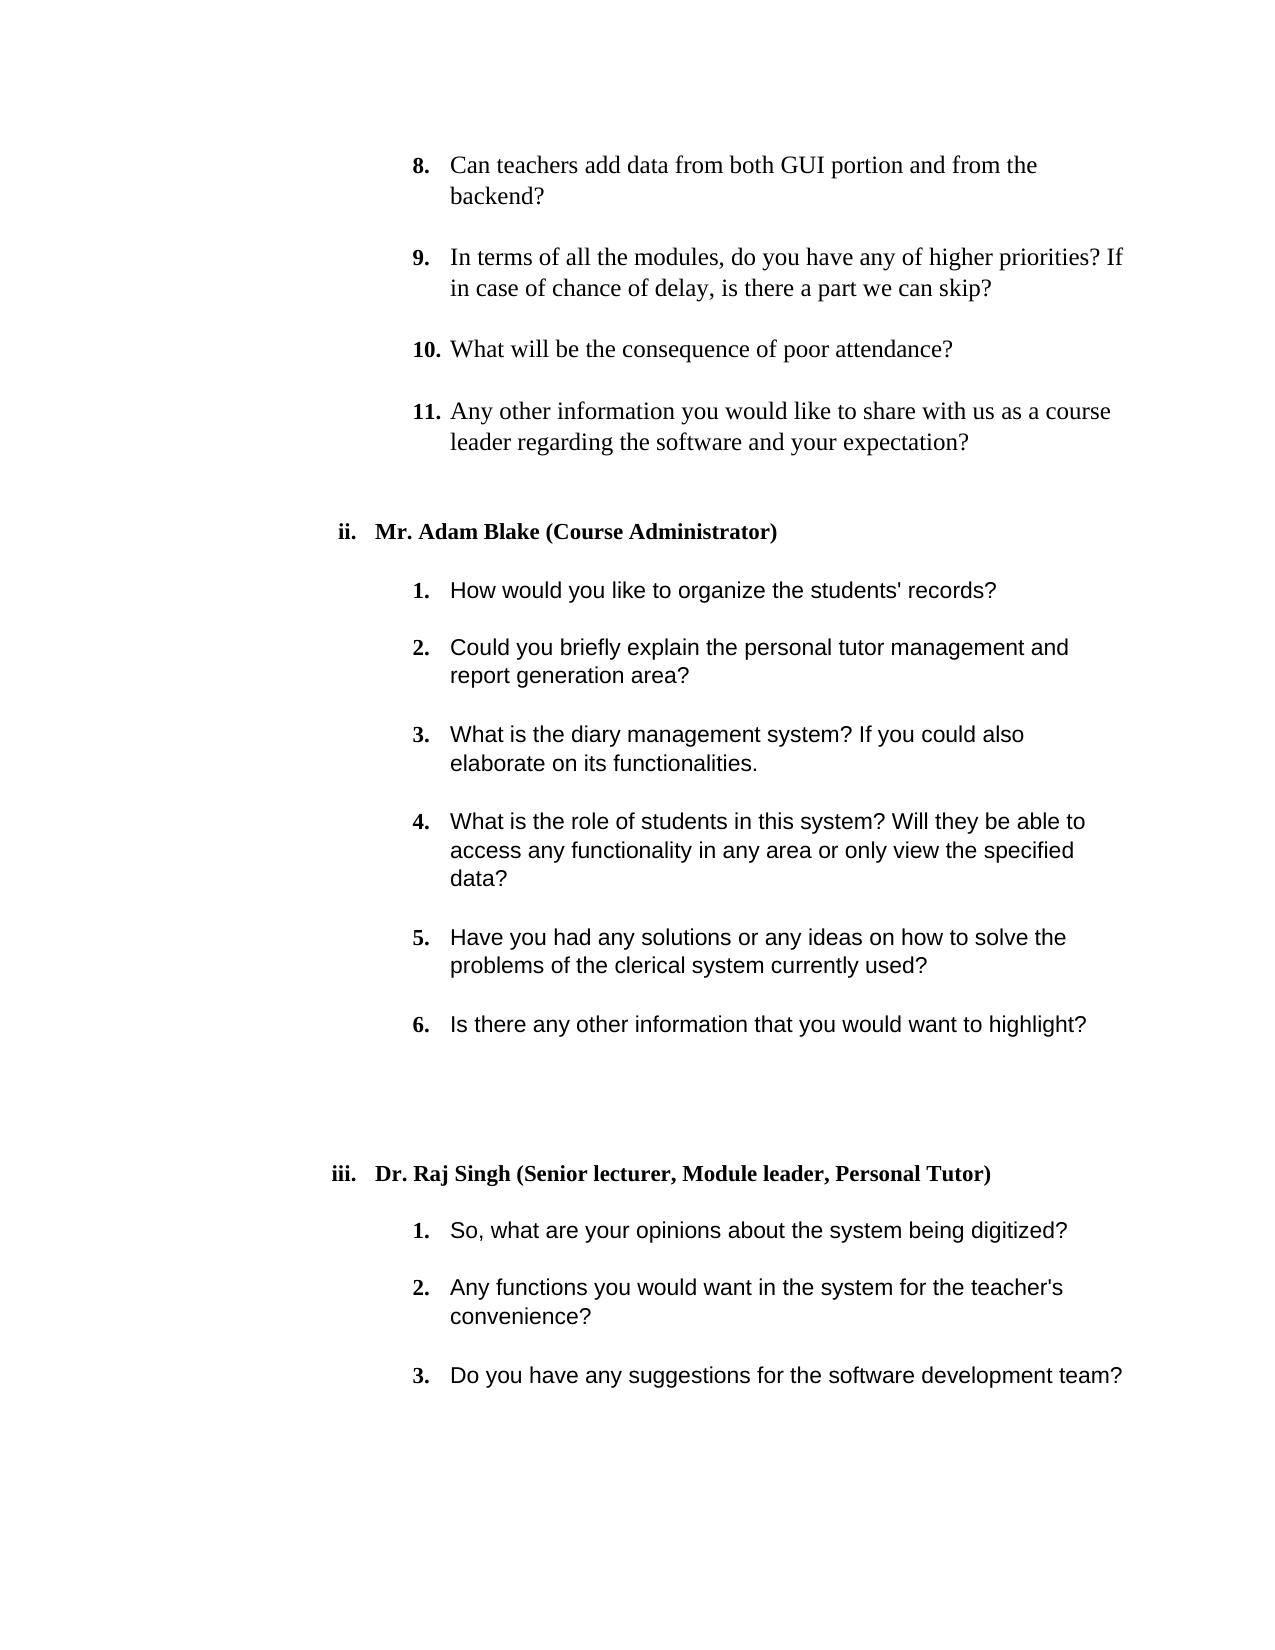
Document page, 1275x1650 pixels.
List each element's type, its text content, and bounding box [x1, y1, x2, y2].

list What will be the consequence of poor attendance? [412, 334, 1125, 363]
list Mr. Adam Blake (Course Administrator) [356, 518, 1125, 545]
list Any other information you would like to share with us as a course leader regarding the software and your expectation? [412, 396, 1125, 456]
list What is the diary management system? If you could also elaborate on its functionalities. [412, 721, 1125, 776]
list Do you have any suggestions for the software development team? [412, 1362, 1125, 1388]
list Is there any other information that you would want to highlight? [412, 1011, 1125, 1038]
list What is the role of students in this system? Will they be able to access any functionality in any area or only view the specified data? [412, 808, 1125, 892]
list Dr. Raj Singh (Senior lecturer, Module leader, Personal Tutor) [356, 1161, 1125, 1187]
list Could you briefly explain the personal tutor management and report generation area? [412, 634, 1125, 689]
list In terms of all the modules, do you have any of higher priorities? If in case of chance of delay, is there a part we can skip? [412, 242, 1125, 302]
list Have you had any solutions or any ideas on how to solve the problems of the clerical system currently used? [412, 924, 1125, 979]
list Can teachers add data from both GUI portion and from the backend? [412, 150, 1125, 210]
list How would you like to organize the students' records? [412, 577, 1125, 603]
list So, what are your opinions about the system being digitized? [412, 1217, 1125, 1244]
list Any functions you would want in the system for the teacher's convenience? [412, 1274, 1125, 1329]
